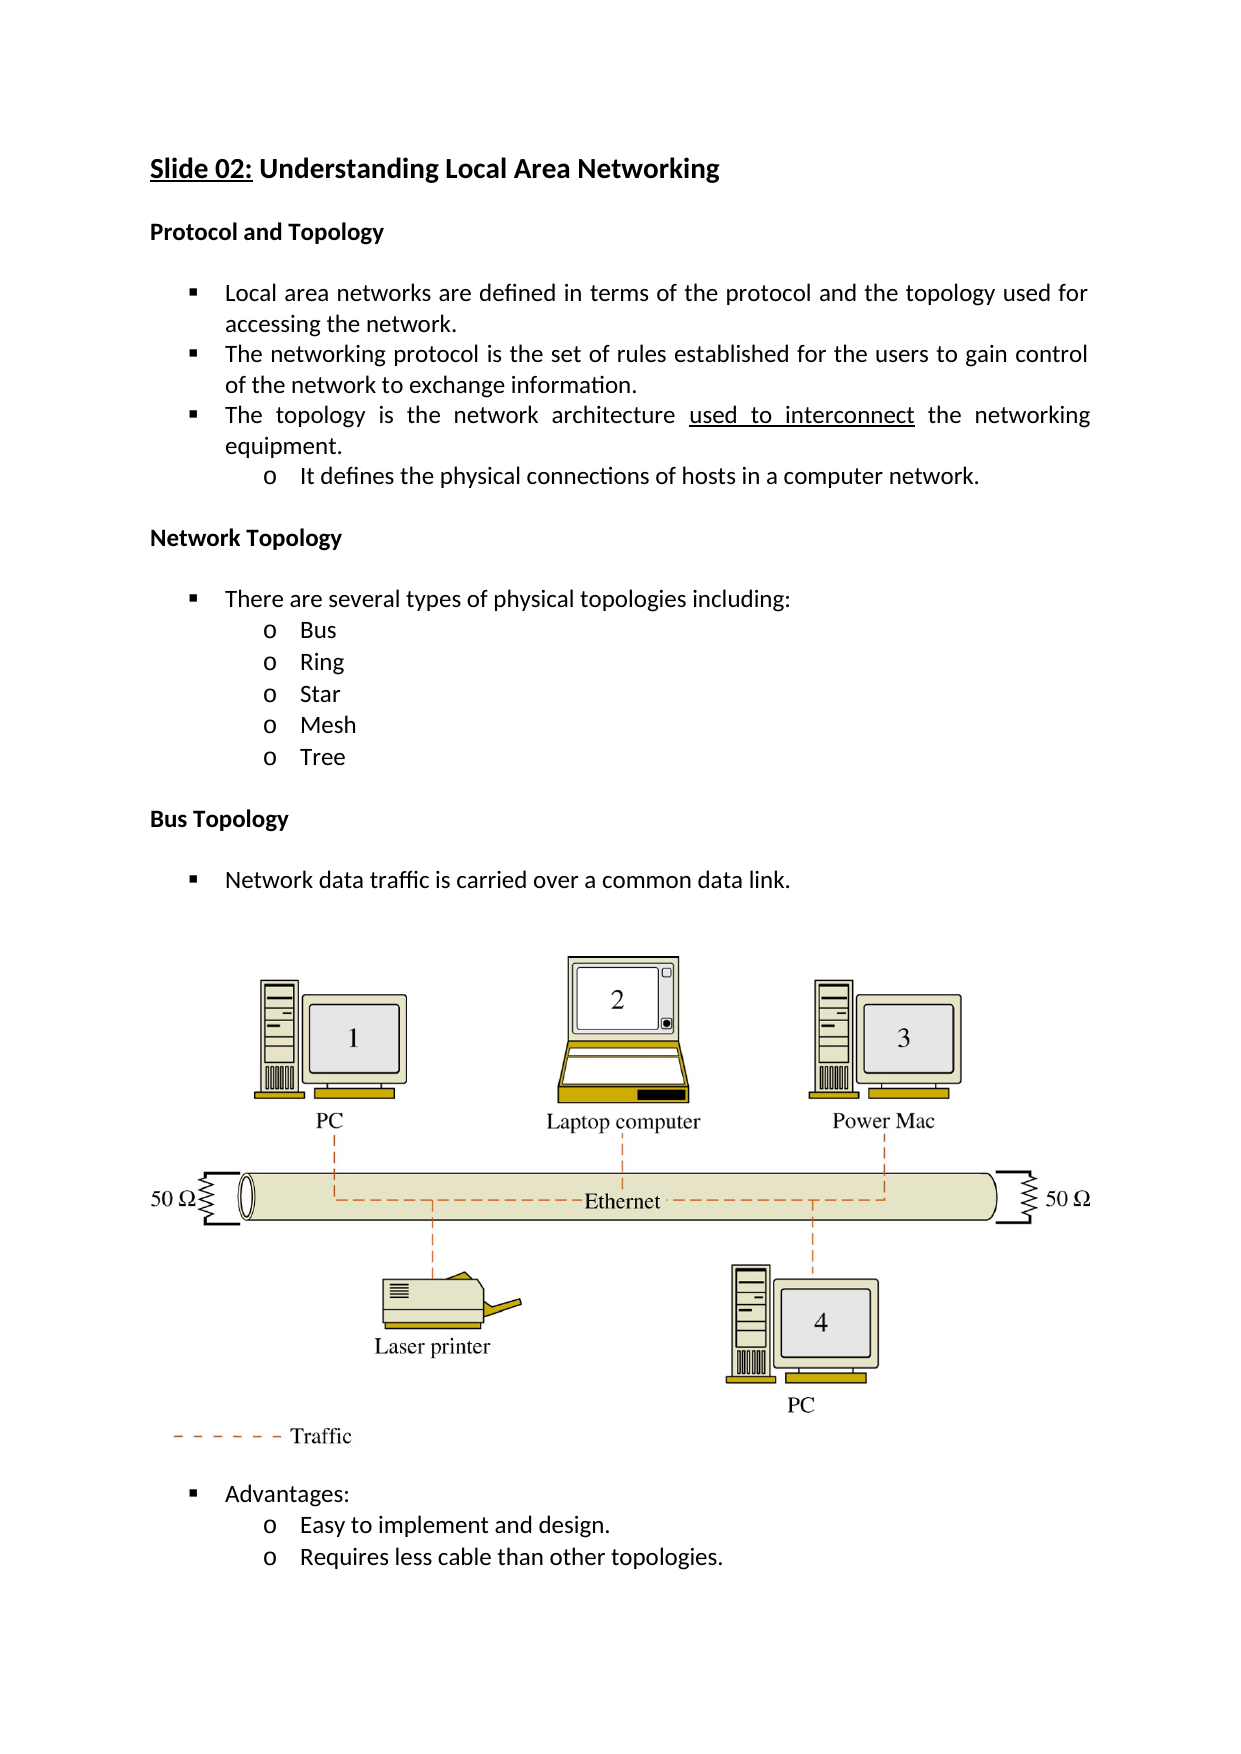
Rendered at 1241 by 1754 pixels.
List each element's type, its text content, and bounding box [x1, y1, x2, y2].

list Mesh [262, 709, 1090, 741]
list Advantages: [187, 1478, 1090, 1509]
list It defines the physical connections of hosts in a computer network. [262, 460, 1090, 492]
list Local area networks are defined in terms of the protocol and the topology used for accessing the network. [187, 277, 1090, 338]
list The topology is the network architecture used to interconnect the networking equipment. [187, 399, 1090, 460]
list Network data traffic is carried over a common data link. [187, 864, 1090, 895]
text Network Topology [150, 523, 1090, 553]
picture [150, 956, 1091, 1448]
list There are several types of physical topologies including: [187, 584, 1090, 614]
list The networking protocol is the set of rules established for the users to gain control of the network to exchange information. [187, 338, 1090, 399]
text Slide 02: Understanding Local Area Networking [150, 150, 1090, 186]
list Requires less cable than other topologies. [262, 1541, 1090, 1573]
list Ring [262, 646, 1090, 678]
list Star [262, 678, 1090, 709]
text Bus Topology [150, 803, 1090, 834]
list Bus [262, 614, 1090, 646]
list Easy to implement and design. [262, 1509, 1090, 1541]
text Protocol and Topology [150, 216, 1090, 247]
list Tree [262, 741, 1090, 773]
